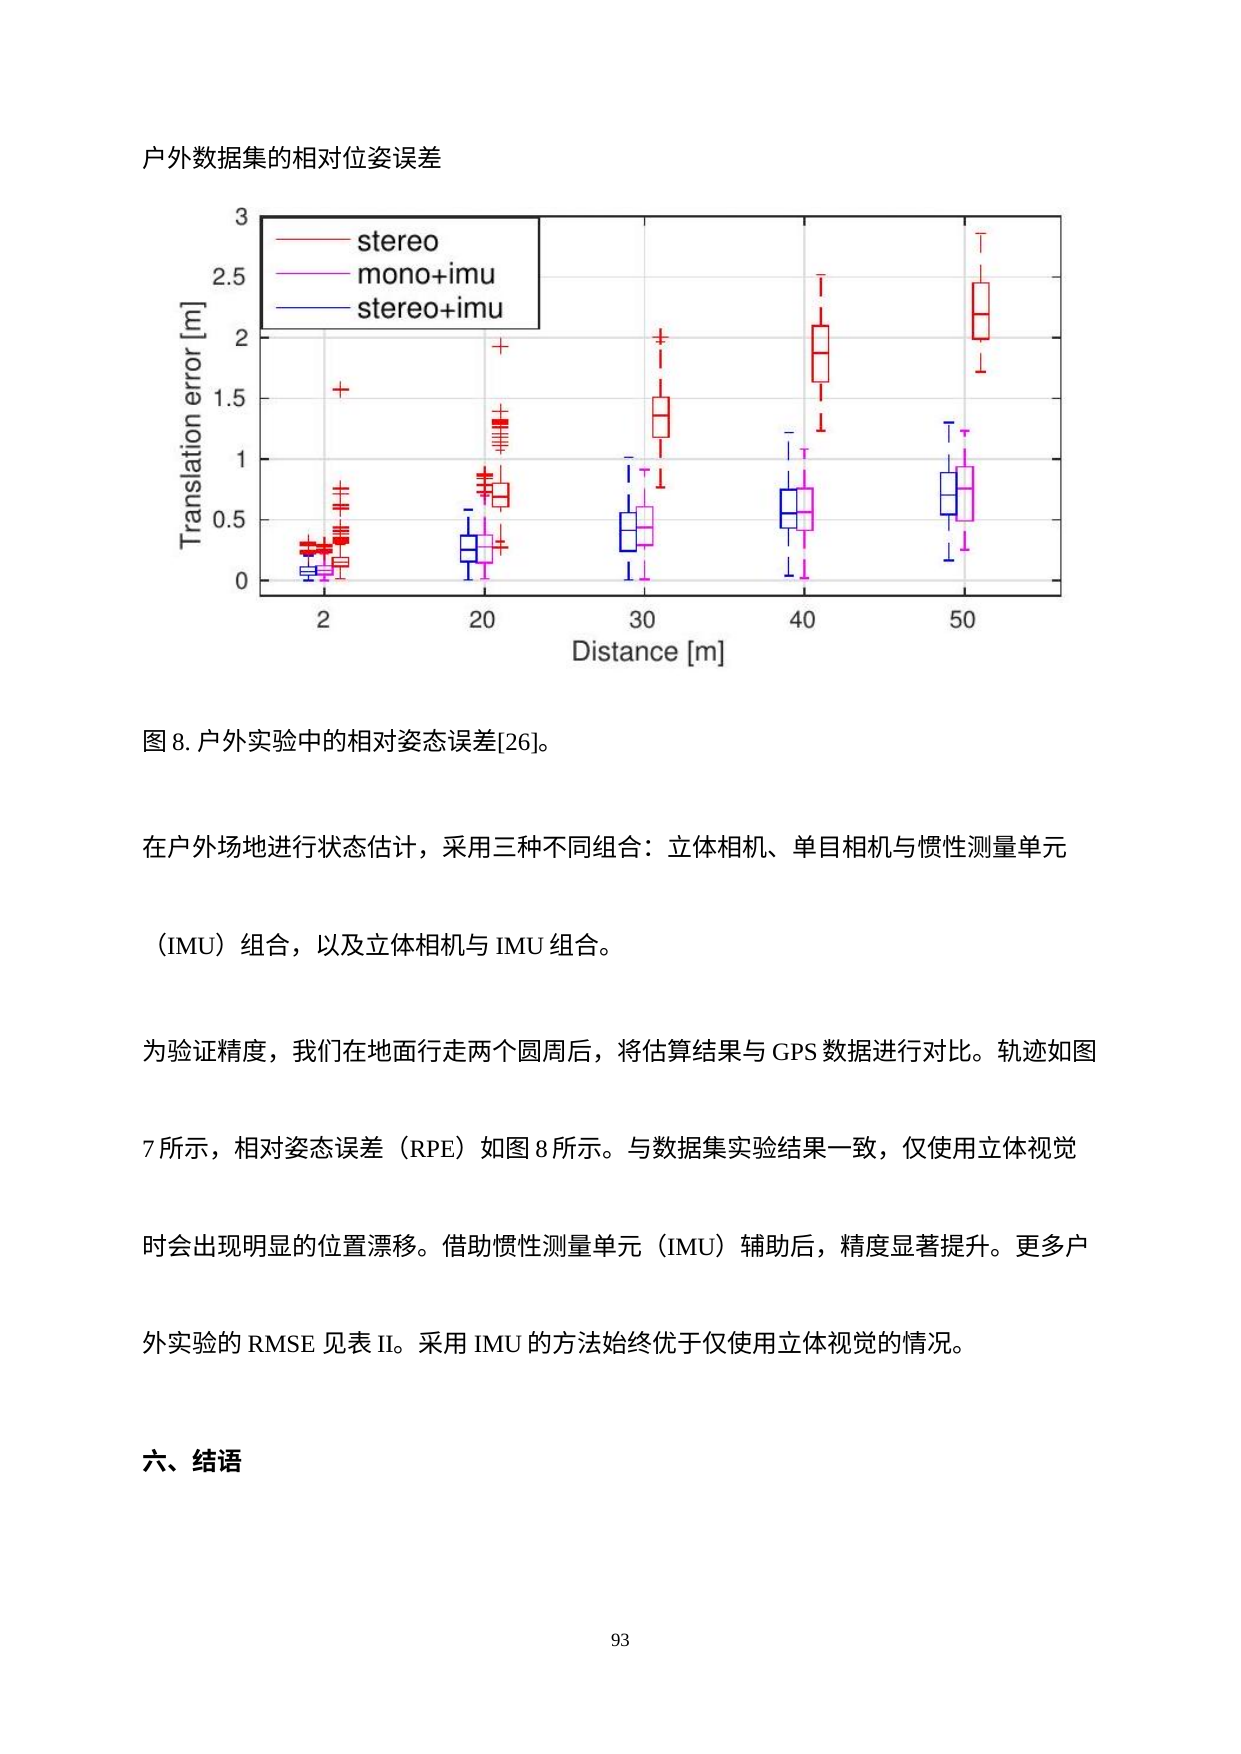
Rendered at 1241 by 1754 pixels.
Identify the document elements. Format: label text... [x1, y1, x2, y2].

text 户外数据集的相对位姿误差 [142, 124, 1098, 189]
text 为验证精度，我们在地面行走两个圆周后，将估算结果与GPS数据进行对比。轨迹如图7所示，相对姿态误差（RPE）如图8所示。与数据集实验结果一致，仅使用立体视觉时会出现明显的位置漂移。借助惯性测量单元（IMU）辅助后，精度显著提升。更多户外实验的 RMSE 见表II。采用IMU的方法始终优于仅使用立体视觉的情况。 [142, 1017, 1098, 1374]
text 在户外场地进行状态估计，采用三种不同组合：立体相机、单目相机与惯性测量单元（IMU）组合，以及立体相机与IMU组合。 [142, 813, 1098, 976]
text 六、结语 [142, 1427, 1098, 1492]
text 图8. 户外实验中的相对姿态误差[26]。 [142, 707, 1098, 772]
picture [170, 207, 1071, 676]
